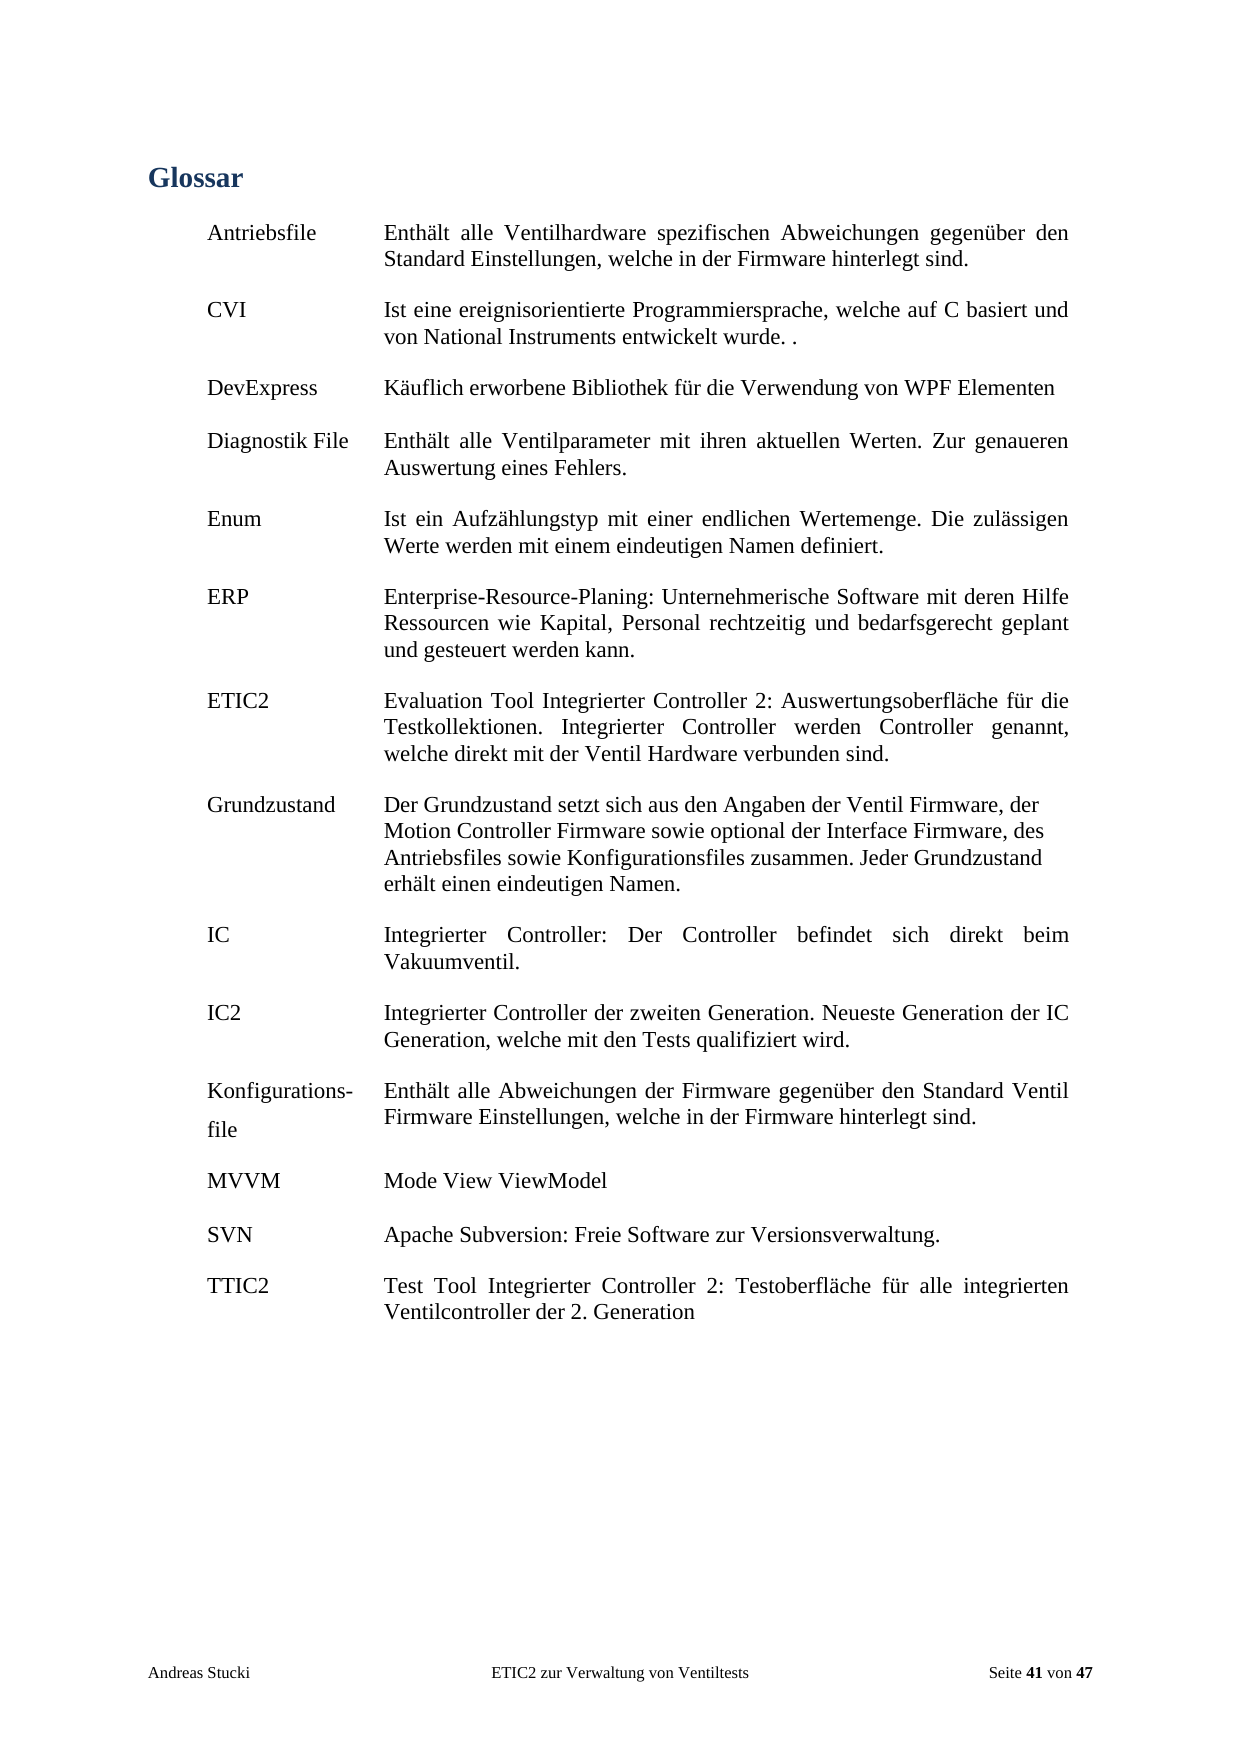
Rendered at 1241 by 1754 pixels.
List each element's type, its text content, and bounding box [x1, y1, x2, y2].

table_cell TTIC2 [196, 1260, 372, 1337]
table_header Enthält alle Ventilhardware spezifischen Abweichungen gegenüber den Standard Einstellungen, welche in der Firmware hinterlegt sind. [372, 206, 1081, 284]
table_cell Enterprise-Resource-Planing: Unternehmerische Software mit deren Hilfe Ressourcen wie Kapital, Personal rechtzeitig und bedarfsgerecht geplant und gesteuert werden kann. [372, 571, 1081, 674]
table_cell Evaluation Tool Integrierter Controller 2: Auswertungsoberfläche für die Testkollektionen. Integrierter Controller werden Controller genannt, welche direkt mit der Ventil Hardware verbunden sind. [372, 675, 1081, 779]
table_cell IC [196, 909, 372, 987]
table_cell Grundzustand [196, 779, 372, 909]
subtitle Glossar [148, 160, 1092, 194]
table_cell SVN [196, 1208, 372, 1259]
table_cell Der Grundzustand setzt sich aus den Angaben der Ventil Firmware, der Motion Controller Firmware sowie optional der Interface Firmware, des Antriebsfiles sowie Konfigurationsfiles zusammen. Jeder Grundzustand erhält einen eindeutigen Namen. [372, 779, 1081, 909]
table_cell Integrierter Controller: Der Controller befindet sich direkt beim Vakuumventil. [372, 909, 1081, 987]
table_cell ERP [196, 571, 372, 674]
table_cell Enthält alle Ventilparameter mit ihren aktuellen Werten. Zur genaueren Auswertung eines Fehlers. [372, 415, 1081, 493]
table_cell Test Tool Integrierter Controller 2: Testoberfläche für alle integrierten Ventilcontroller der 2. Generation [372, 1260, 1081, 1337]
table_cell Enum [196, 493, 372, 571]
table_cell Konfigurations- file [196, 1065, 372, 1155]
table_cell Ist eine ereignisorientierte Programmiersprache, welche auf C basiert und von National Instruments entwickelt wurde. . [372, 284, 1081, 362]
table_cell Ist ein Aufzählungstyp mit einer endlichen Wertemenge. Die zulässigen Werte werden mit einem eindeutigen Namen definiert. [372, 493, 1081, 571]
table_cell Diagnostik File [196, 415, 372, 493]
table_cell MVVM [196, 1155, 372, 1208]
table_cell CVI [196, 284, 372, 362]
table_cell DevExpress [196, 362, 372, 415]
table_cell ETIC2 [196, 675, 372, 779]
table_cell Integrierter Controller der zweiten Generation. Neueste Generation der IC Generation, welche mit den Tests qualifiziert wird. [372, 987, 1081, 1064]
table_cell Mode View ViewModel [372, 1155, 1081, 1208]
table_cell Käuflich erworbene Bibliothek für die Verwendung von WPF Elementen [372, 362, 1081, 415]
table_cell Enthält alle Abweichungen der Firmware gegenüber den Standard Ventil Firmware Einstellungen, welche in der Firmware hinterlegt sind. [372, 1065, 1081, 1155]
table_cell Apache Subversion: Freie Software zur Versionsverwaltung. [372, 1208, 1081, 1259]
table_header Antriebsfile [196, 206, 372, 284]
table_cell IC2 [196, 987, 372, 1064]
